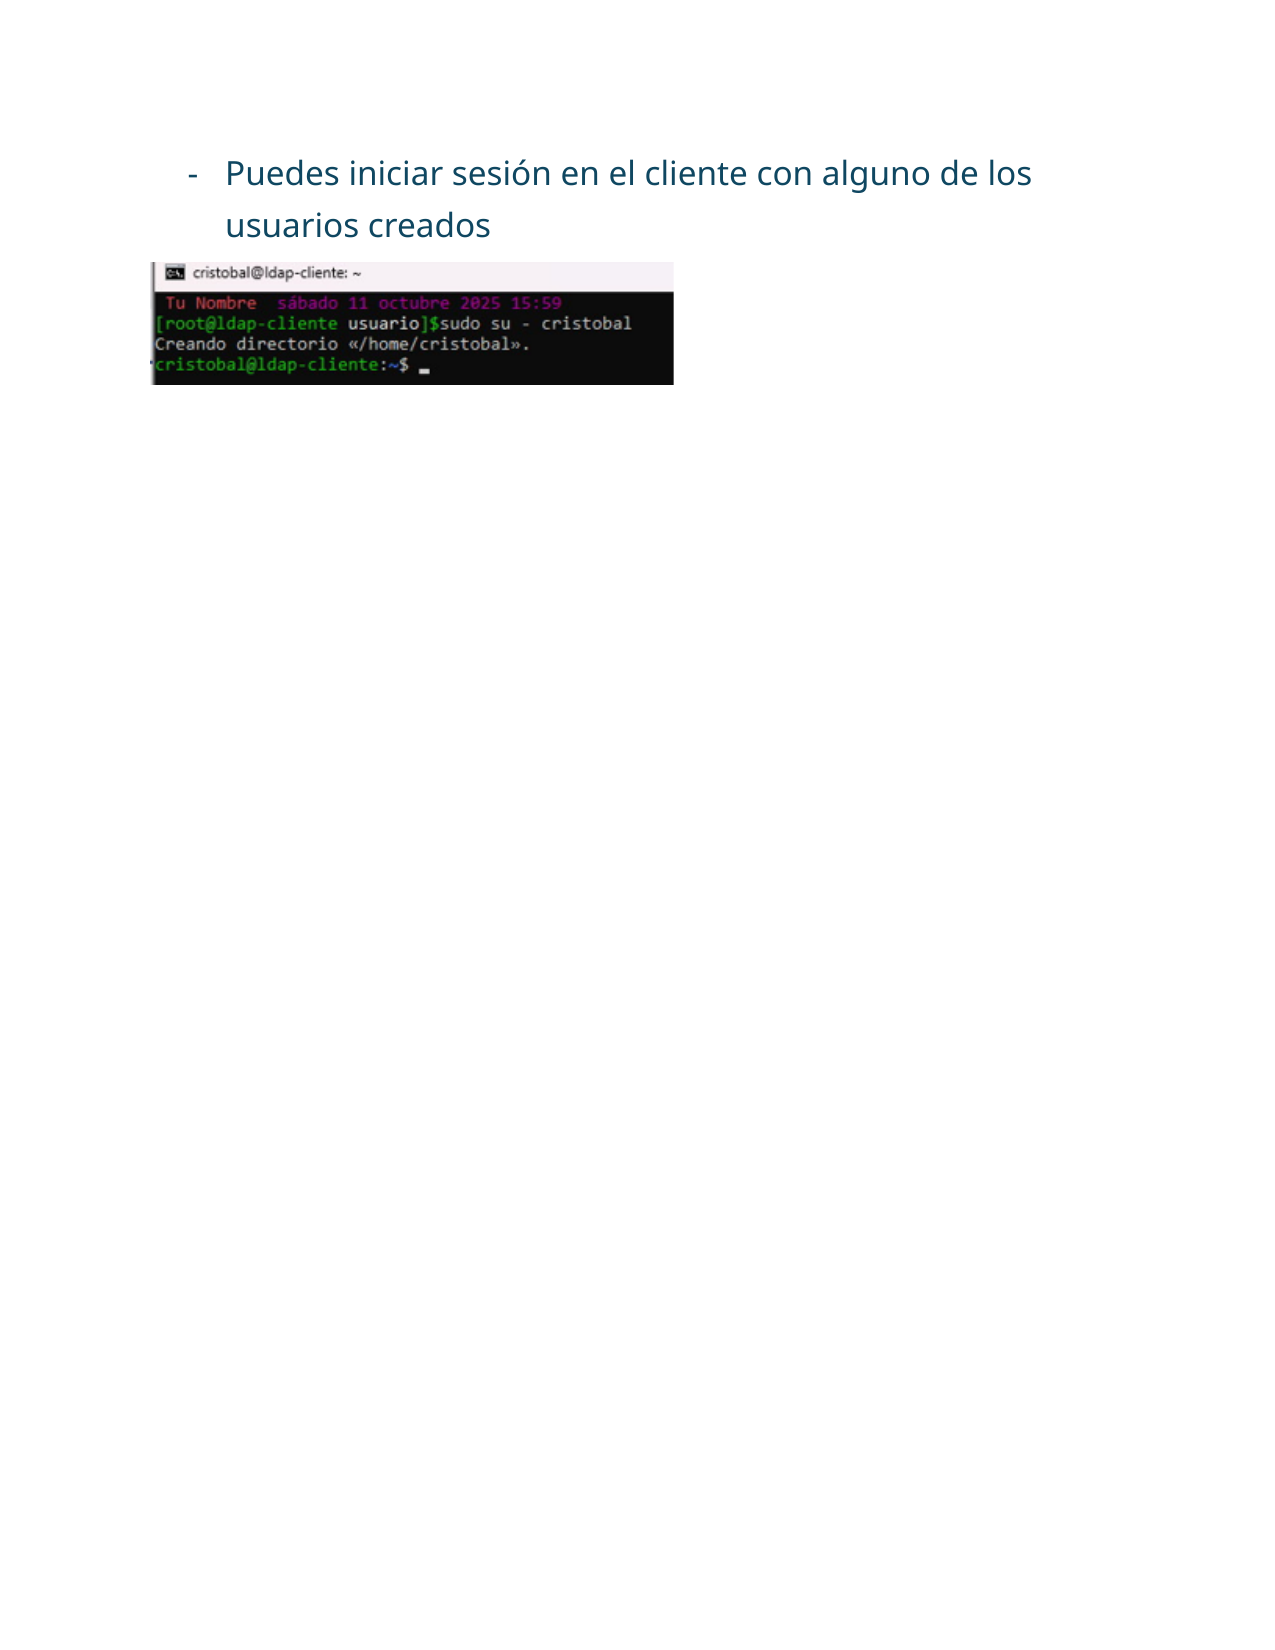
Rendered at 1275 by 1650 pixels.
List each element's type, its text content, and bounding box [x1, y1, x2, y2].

subtitle Puedes iniciar sesión en el cliente con alguno de los usuarios creados [187, 150, 1125, 248]
picture [150, 262, 674, 385]
